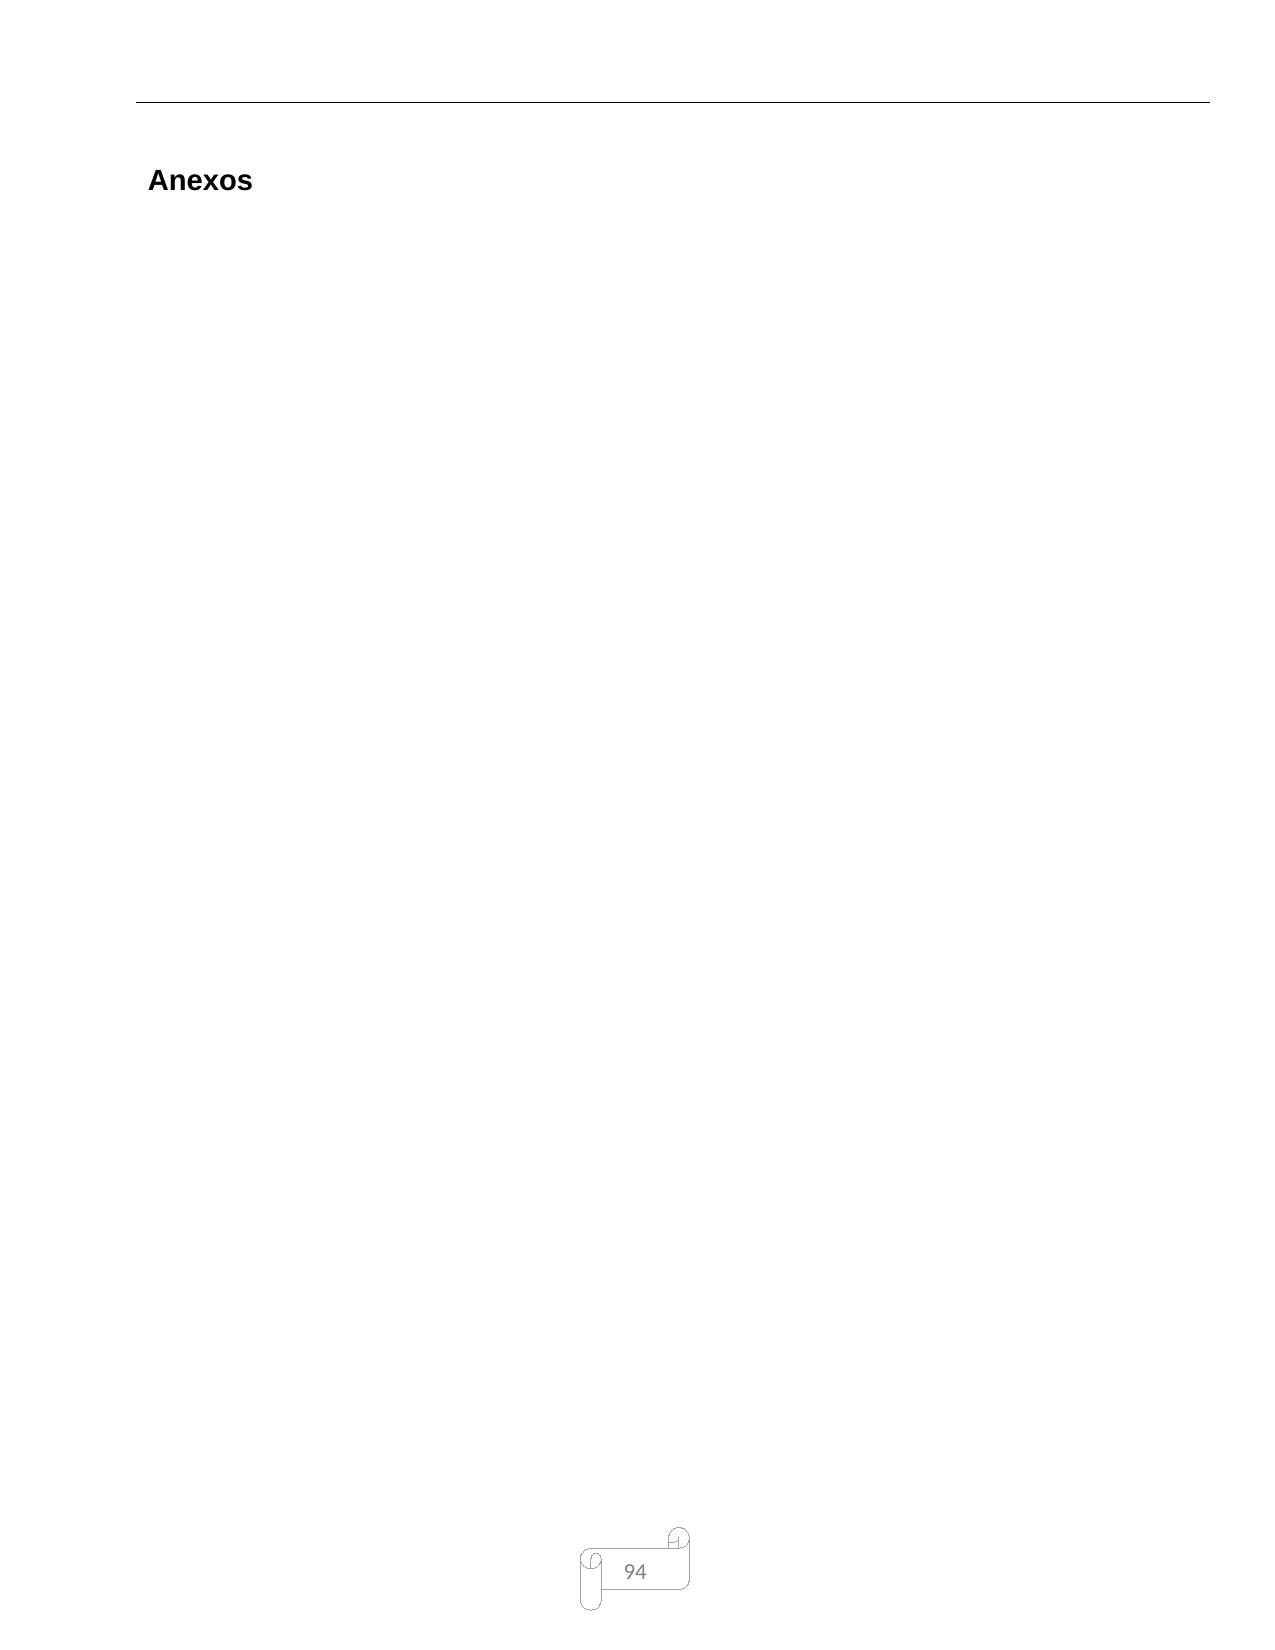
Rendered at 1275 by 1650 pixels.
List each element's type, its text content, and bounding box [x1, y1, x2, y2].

text Anexos [148, 162, 1122, 196]
